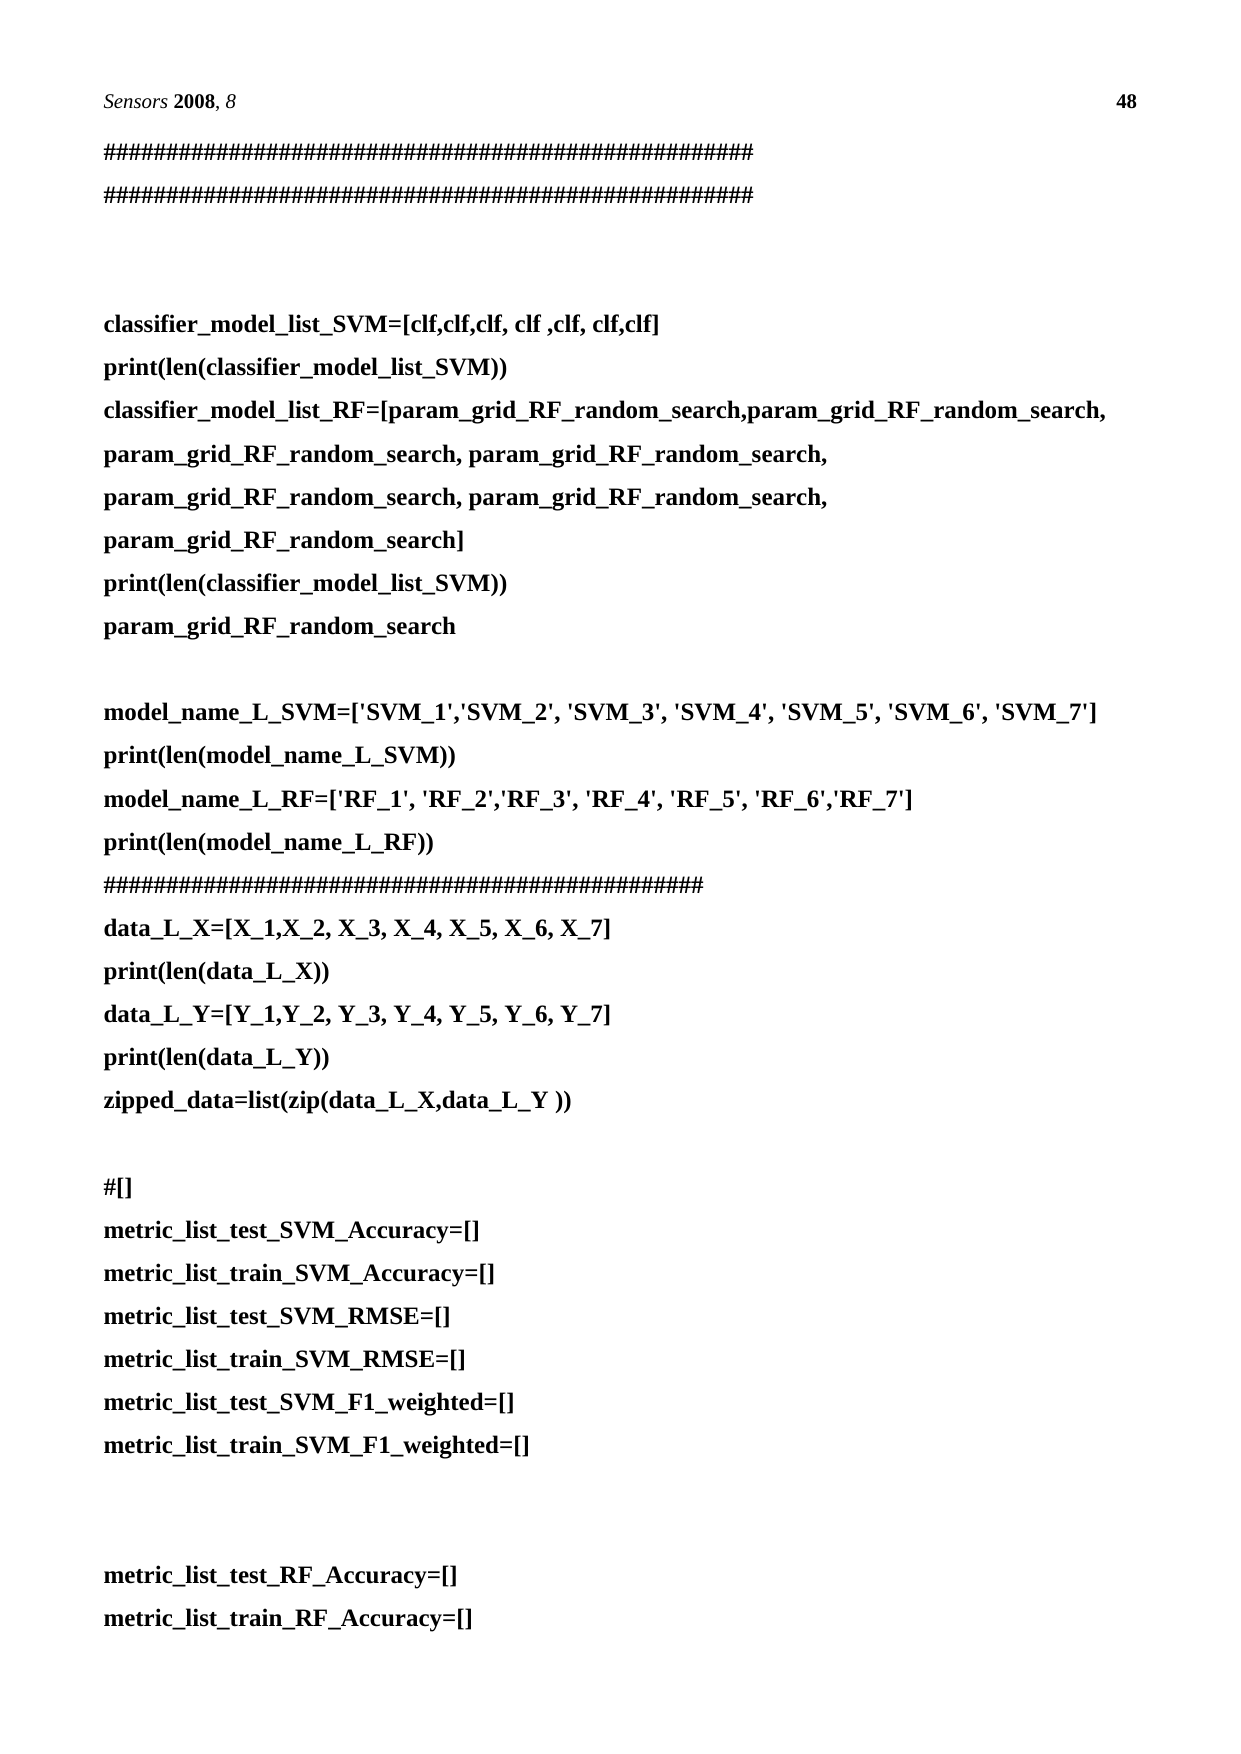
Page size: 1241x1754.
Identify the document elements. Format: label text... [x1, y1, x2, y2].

text classifier_model_list_SVM=[clf,clf,clf, clf ,clf, clf,clf] [103, 309, 1137, 338]
text param_grid_RF_random_search [103, 611, 1137, 640]
text print(len(data_L_Y)) [103, 1042, 1137, 1071]
text classifier_model_list_RF=[param_grid_RF_random_search,param_grid_RF_random_search, param_grid_RF_random_search, param_grid_RF_random_search, param_grid_RF_random_search, param_grid_RF_random_search, param_grid_RF_random_search] [103, 396, 1137, 554]
text print(len(data_L_X)) [103, 956, 1137, 985]
text data_L_Y=[Y_1,Y_2, Y_3, Y_4, Y_5, Y_6, Y_7] [103, 999, 1137, 1028]
text metric_list_train_RF_Accuracy=[] [103, 1603, 1137, 1632]
text metric_list_train_SVM_Accuracy=[] [103, 1258, 1137, 1287]
text metric_list_test_SVM_F1_weighted=[] [103, 1387, 1137, 1416]
text metric_list_test_SVM_Accuracy=[] [103, 1215, 1137, 1244]
text metric_list_train_SVM_F1_weighted=[] [103, 1431, 1137, 1459]
text print(len(classifier_model_list_SVM)) [103, 352, 1137, 381]
text zipped_data=list(zip(data_L_X,data_L_Y )) [103, 1086, 1137, 1114]
text #[] [103, 1172, 1137, 1201]
text metric_list_test_SVM_RMSE=[] [103, 1301, 1137, 1330]
text metric_list_test_RF_Accuracy=[] [103, 1560, 1137, 1589]
text model_name_L_RF=['RF_1', 'RF_2','RF_3', 'RF_4', 'RF_5', 'RF_6','RF_7'] [103, 784, 1137, 812]
text #################################################### [103, 180, 1137, 209]
text print(len(model_name_L_SVM)) [103, 741, 1137, 769]
text #################################################### [103, 137, 1137, 166]
text metric_list_train_SVM_RMSE=[] [103, 1344, 1137, 1373]
text data_L_X=[X_1,X_2, X_3, X_4, X_5, X_6, X_7] [103, 913, 1137, 942]
text print(len(classifier_model_list_SVM)) [103, 568, 1137, 597]
text print(len(model_name_L_RF)) [103, 827, 1137, 856]
text model_name_L_SVM=['SVM_1','SVM_2', 'SVM_3', 'SVM_4', 'SVM_5', 'SVM_6', 'SVM_7'] [103, 697, 1137, 726]
text ################################################ [103, 870, 1137, 899]
